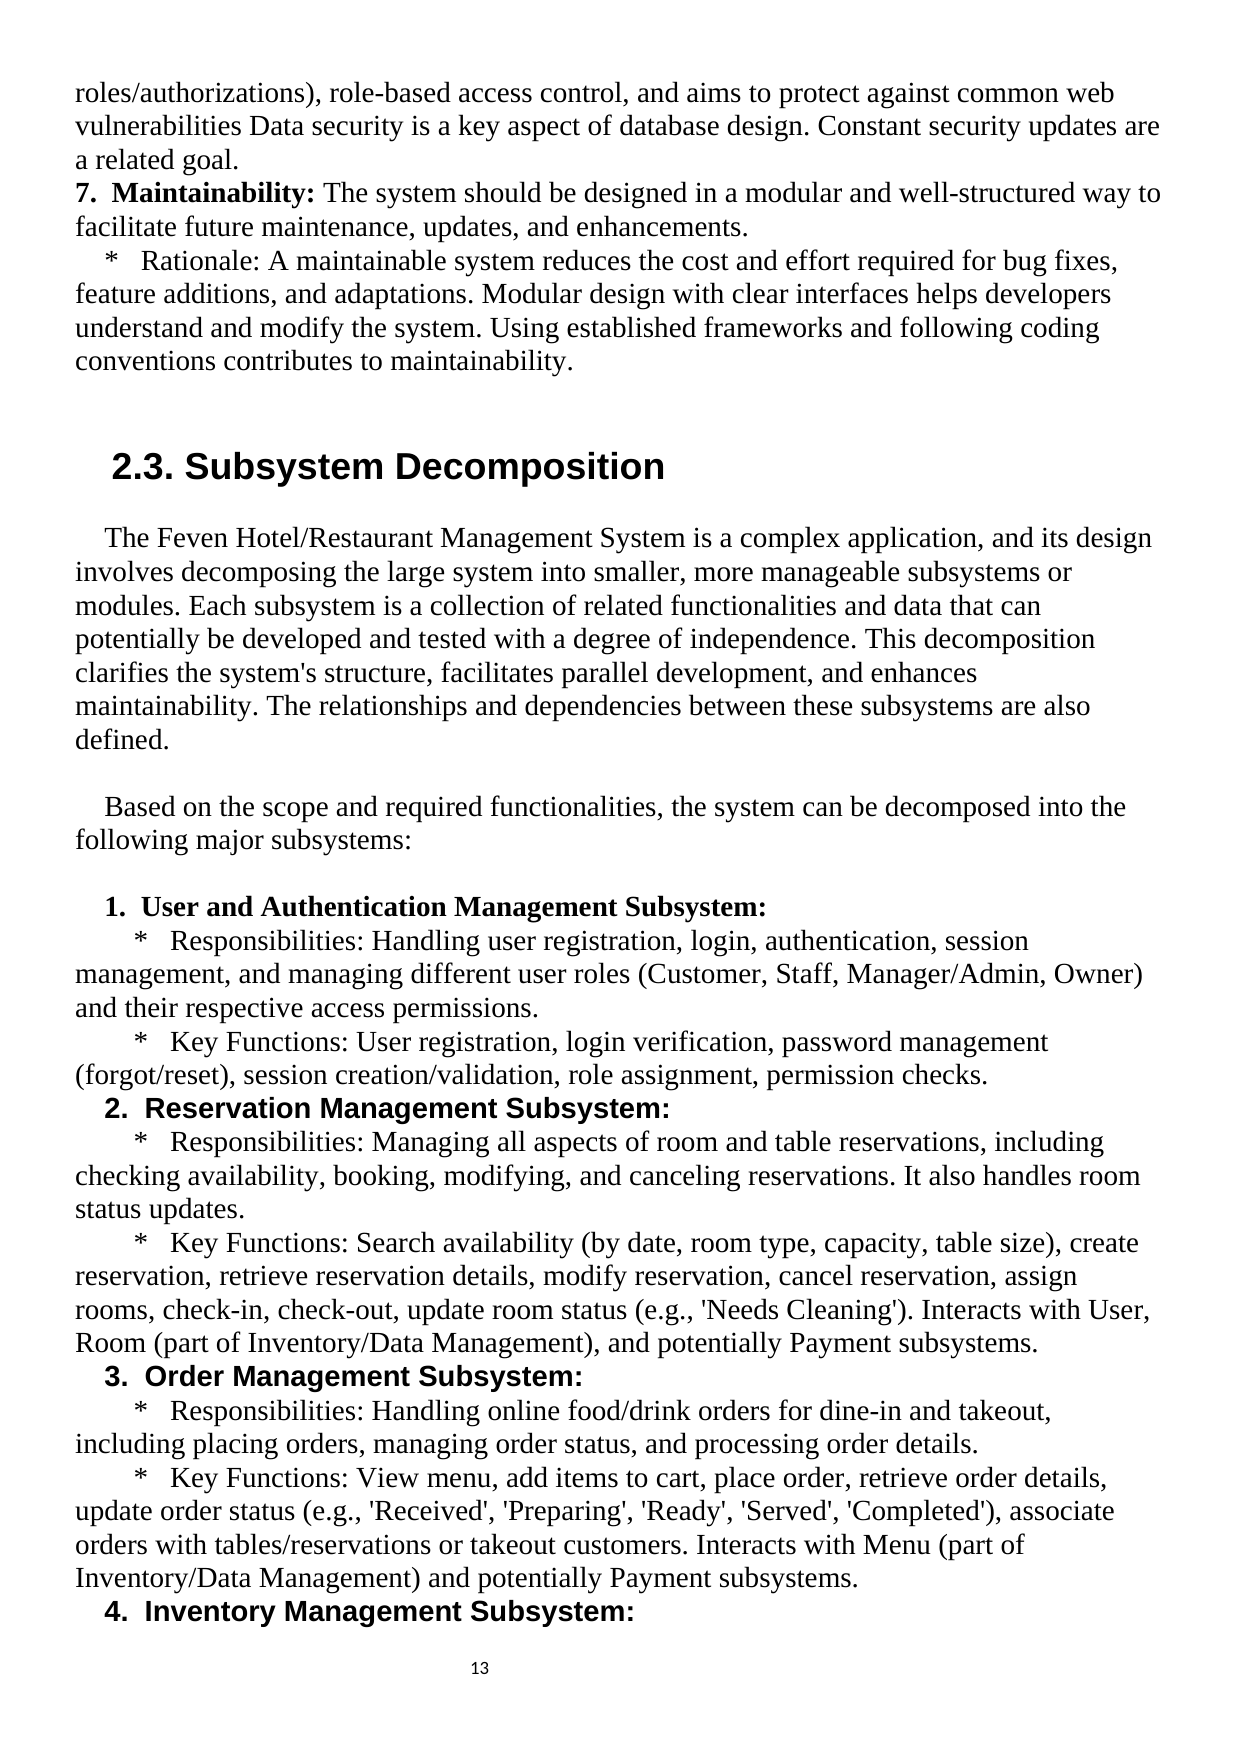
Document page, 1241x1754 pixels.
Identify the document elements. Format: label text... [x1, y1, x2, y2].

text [75, 75, 1165, 176]
text 2.3. Subsystem Decomposition [75, 444, 1165, 487]
text 7. Maintainability: The system should be designed in a modular and well-structured way to facilitate future maintenance, updates, and enhancements. [75, 176, 1165, 243]
text * Responsibilities: Handling user registration, login, authentication, session management, and managing different user roles (Customer, Staff, Manager/Admin, Owner) and their respective access permissions. [75, 923, 1165, 1024]
text 4. Inventory Management Subsystem: [75, 1594, 1165, 1627]
text The Feven Hotel/Restaurant Management System is a complex application, and its design involves decomposing the large system into smaller, more manageable subsystems or modules. Each subsystem is a collection of related functionalities and data that can potentially be developed and tested with a degree of independence. This decomposition clarifies the system's structure, facilitates parallel development, and enhances maintainability. The relationships and dependencies between these subsystems are also defined. [75, 521, 1165, 755]
text * Responsibilities: Handling online food/drink orders for dine-in and takeout, including placing orders, managing order status, and processing order details. [75, 1393, 1165, 1460]
text 3. Order Management Subsystem: [75, 1359, 1165, 1393]
text * Key Functions: View menu, add items to cart, place order, retrieve order details, update order status (e.g., 'Received', 'Preparing', 'Ready', 'Served', 'Completed'), associate orders with tables/reservations or takeout customers. Interacts with Menu (part of Inventory/Data Management) and potentially Payment subsystems. [75, 1460, 1165, 1594]
text 1. User and Authentication Management Subsystem: [75, 889, 1165, 923]
text 2. Reservation Management Subsystem: [75, 1091, 1165, 1124]
text * Responsibilities: Managing all aspects of room and table reservations, including checking availability, booking, modifying, and canceling reservations. It also handles room status updates. [75, 1124, 1165, 1225]
text * Key Functions: Search availability (by date, room type, capacity, table size), create reservation, retrieve reservation details, modify reservation, cancel reservation, assign rooms, check-in, check-out, update room status (e.g., 'Needs Cleaning'). Interacts with User, Room (part of Inventory/Data Management), and potentially Payment subsystems. [75, 1225, 1165, 1359]
text Based on the scope and required functionalities, the system can be decomposed into the following major subsystems: [75, 789, 1165, 856]
text * Rationale: A maintainable system reduces the cost and effort required for bug fixes, feature additions, and adaptations. Modular design with clear interfaces helps developers understand and modify the system. Using established frameworks and following coding conventions contributes to maintainability. [75, 243, 1165, 377]
text * Key Functions: User registration, login verification, password management (forgot/reset), session creation/validation, role assignment, permission checks. [75, 1024, 1165, 1091]
